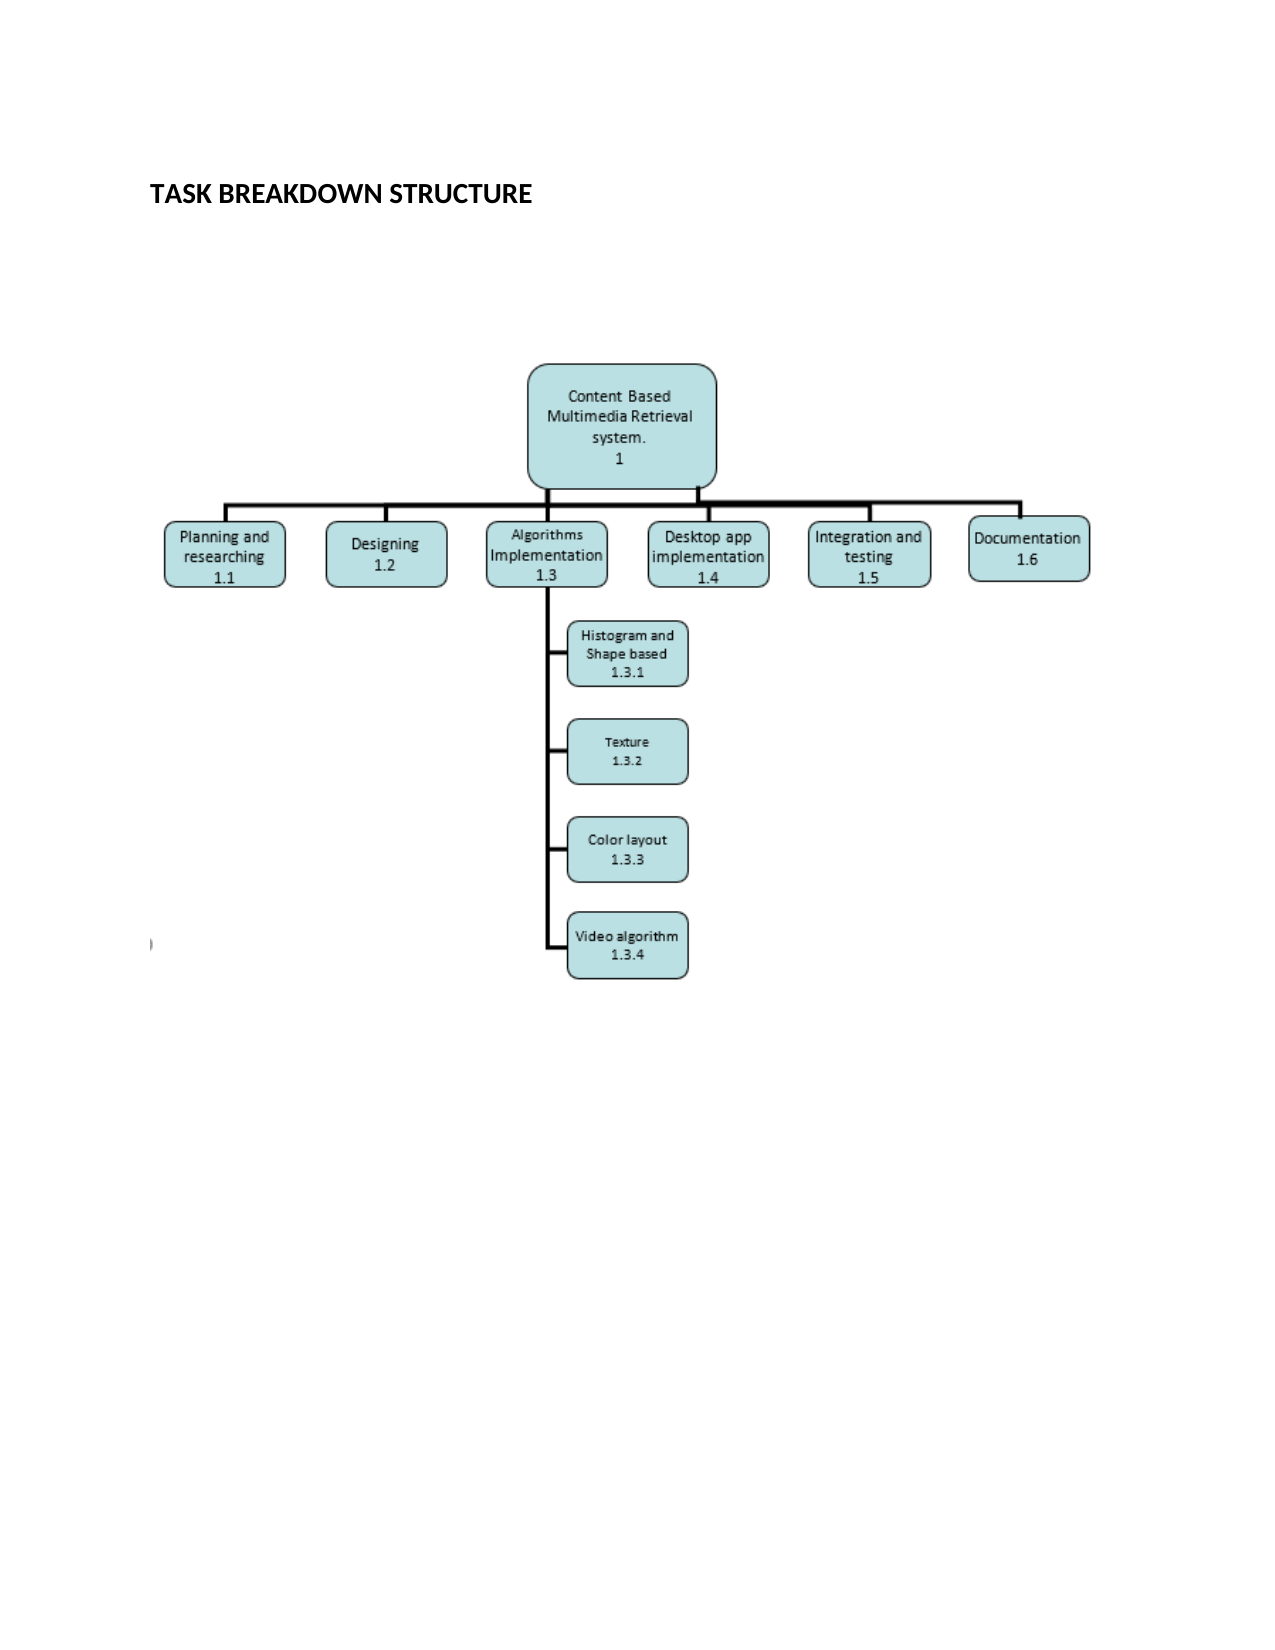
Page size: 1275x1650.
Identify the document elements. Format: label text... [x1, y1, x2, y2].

picture [150, 356, 1122, 1001]
subtitle TASK BREAKDOWN STRUCTURE [150, 175, 1125, 211]
